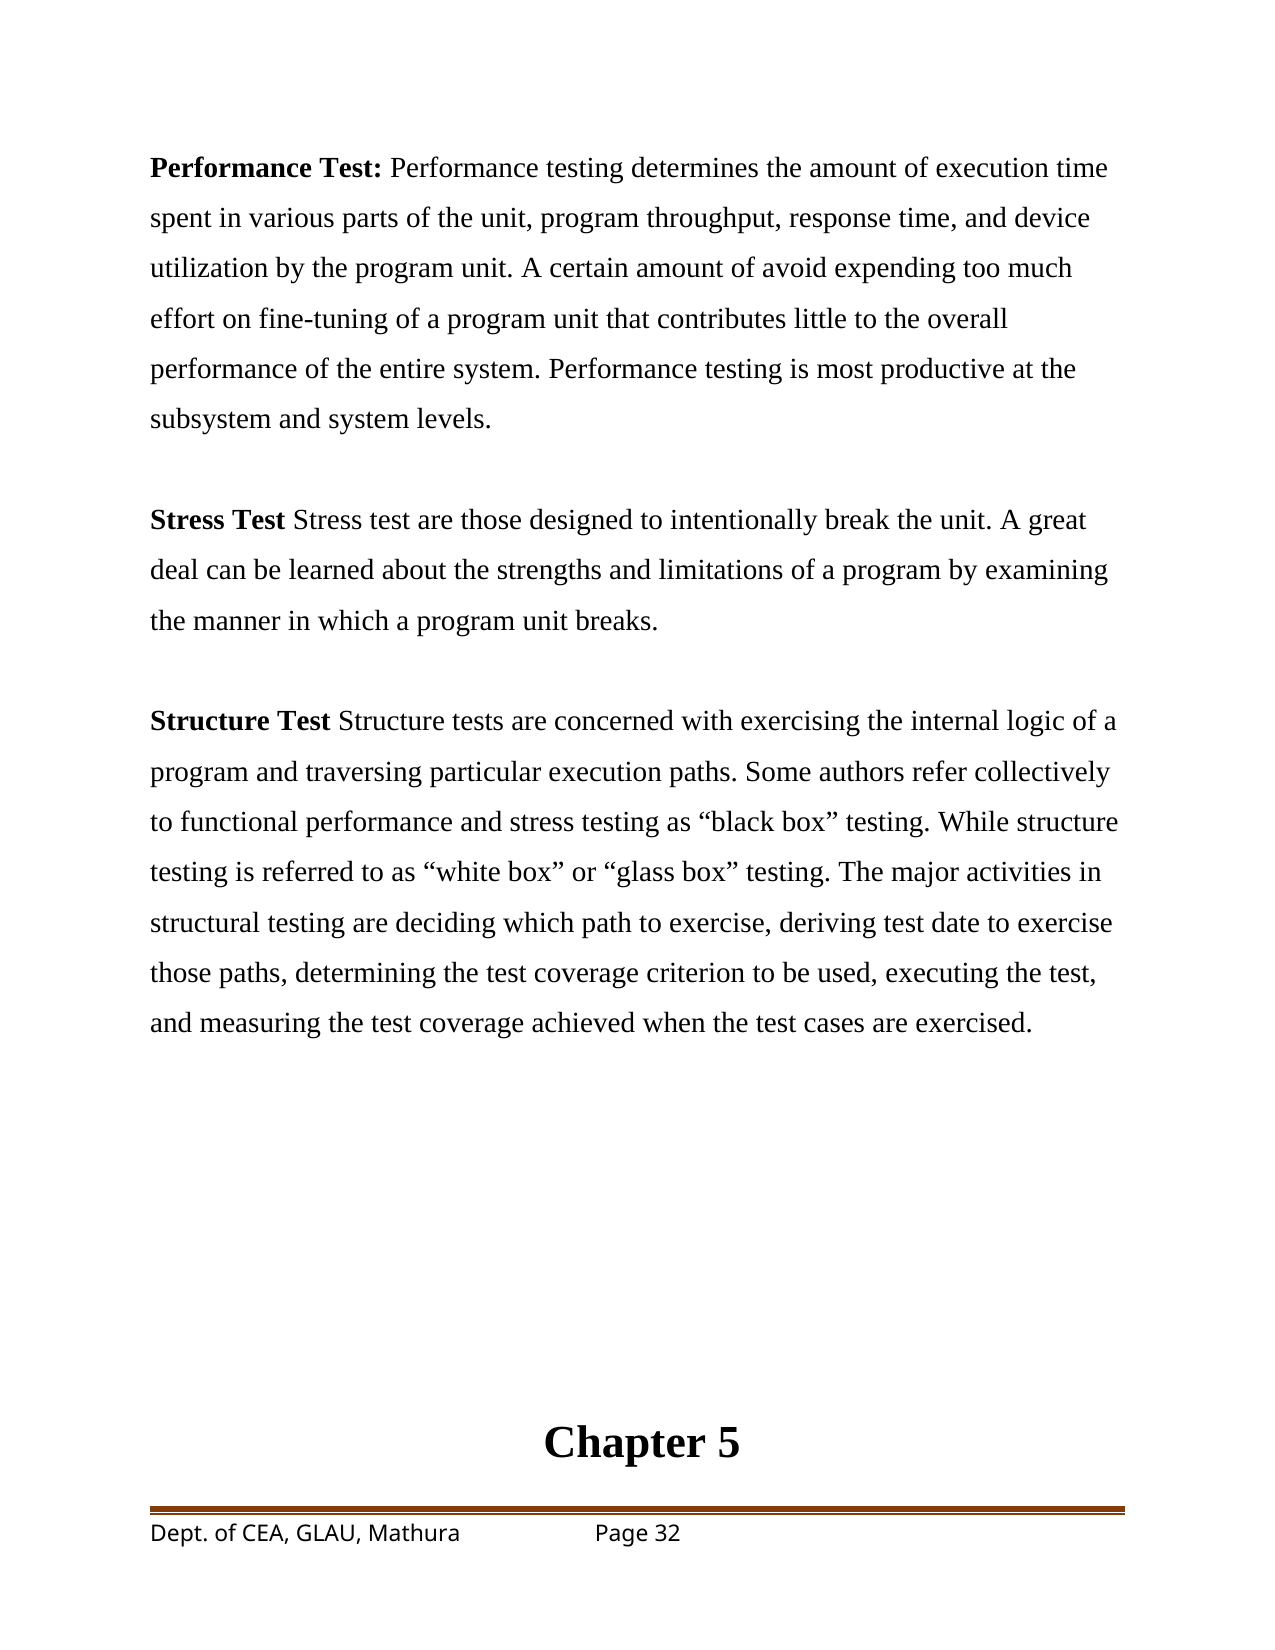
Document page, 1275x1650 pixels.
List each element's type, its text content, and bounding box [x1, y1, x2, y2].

text Chapter 5 [150, 1415, 1125, 1468]
text Stress Test Stress test are those designed to intentionally break the unit. A great deal can be learned about the strengths and limitations of a program by examining the manner in which a program unit breaks. [150, 502, 1125, 636]
text Performance Test: Performance testing determines the amount of execution time spent in various parts of the unit, program throughput, response time, and device utilization by the program unit. A certain amount of avoid expending too much effort on fine-tuning of a program unit that contributes little to the overall performance of the entire system. Performance testing is most productive at the subsystem and system levels. [150, 150, 1125, 435]
text Structure Test Structure tests are concerned with exercising the internal logic of a program and traversing particular execution paths. Some authors refer collectively to functional performance and stress testing as “black box” testing. While structure testing is referred to as “white box” or “glass box” testing. The major activities in structural testing are deciding which path to exercise, deriving test date to exercise those paths, determining the test coverage criterion to be used, executing the test, and measuring the test coverage achieved when the test cases are exercised. [150, 703, 1125, 1039]
